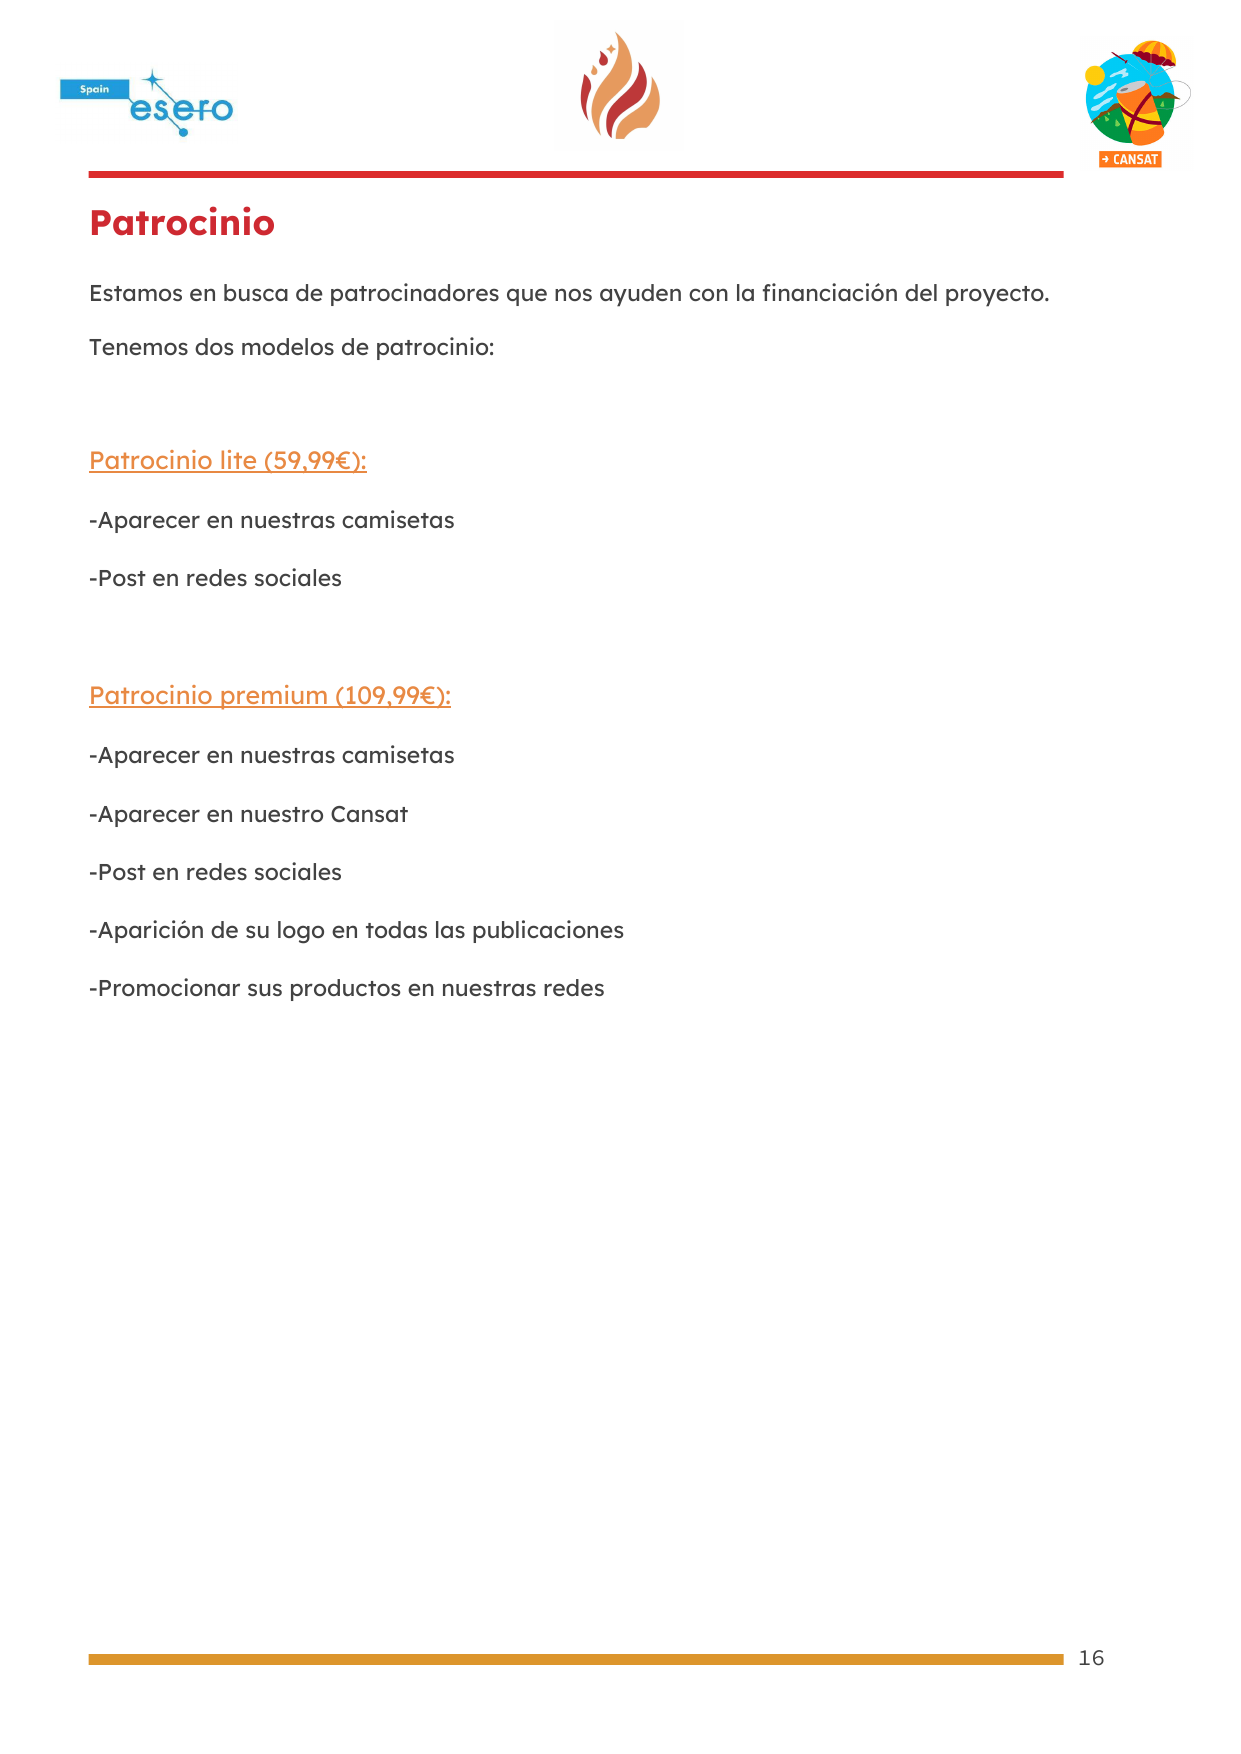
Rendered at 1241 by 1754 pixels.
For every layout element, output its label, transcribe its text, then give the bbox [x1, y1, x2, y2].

picture [88, 171, 1064, 178]
picture [88, 1654, 1064, 1665]
picture [554, 20, 684, 151]
picture [1080, 36, 1194, 171]
text -Aparecer en nuestras camisetas [88, 506, 1152, 534]
text -Aparecer en nuestras camisetas [88, 741, 1152, 770]
text -Promocionar sus productos en nuestras redes [88, 973, 1152, 1002]
text Patrocinio [88, 200, 1152, 244]
text -Aparición de su logo en todas las publicaciones [88, 915, 1152, 944]
text Tenemos dos modelos de patrocinio: [88, 332, 1152, 361]
text Estamos en busca de patrocinadores que nos ayuden con la financiación del proyecto. [88, 278, 1152, 307]
text Patrocinio lite (59,99€): [88, 444, 1152, 475]
text -Aparecer en nuestro Cansat [88, 799, 1152, 828]
picture [55, 62, 238, 144]
text -Post en redes sociales [88, 563, 1152, 592]
text -Post en redes sociales [88, 857, 1152, 886]
text Patrocinio premium (109,99€): [88, 679, 1152, 711]
